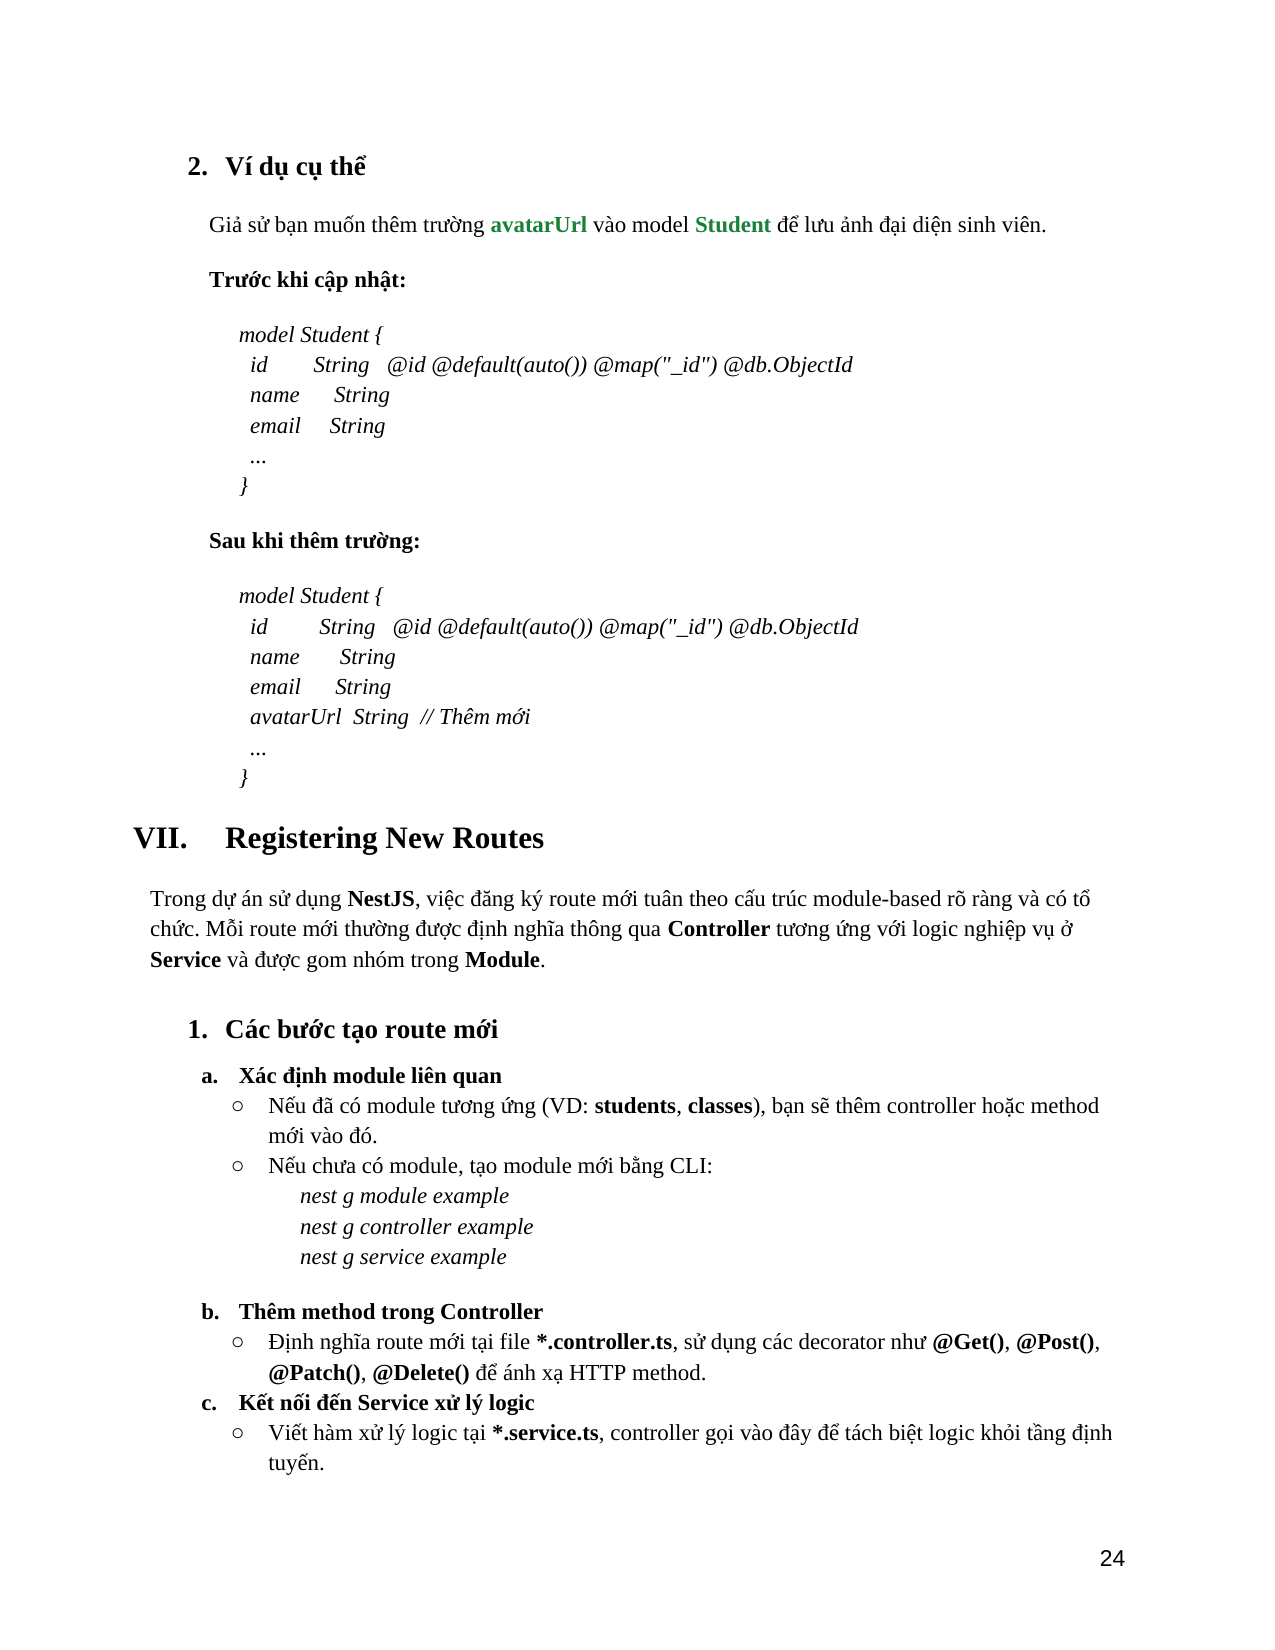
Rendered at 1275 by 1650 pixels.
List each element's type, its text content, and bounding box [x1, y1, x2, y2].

text model Student { [238, 321, 1125, 347]
list Thêm method trong Controller [201, 1298, 1125, 1324]
text ... [238, 442, 1125, 468]
text id String @id @default(auto()) @map("_id") @db.ObjectId [238, 613, 1125, 639]
text } [238, 472, 1125, 498]
text email String [238, 412, 1125, 438]
text Sau khi thêm trường: [209, 527, 1125, 554]
text nest g controller example [283, 1213, 1125, 1239]
subtitle Registering New Routes [187, 819, 1125, 855]
list Viết hàm xử lý logic tại *.service.ts, controller gọi vào đây để tách biệt logic khỏi tầng định tuyến. [231, 1419, 1125, 1476]
list Xác định module liên quan [201, 1062, 1125, 1088]
text } [238, 764, 1125, 790]
list Định nghĩa route mới tại file *.controller.ts, sử dụng các decorator như @Get(), @Post(), @Patch(), @Delete() để ánh xạ HTTP method. [231, 1328, 1125, 1385]
text email String [238, 673, 1125, 699]
text Trong dự án sử dụng NestJS, việc đăng ký route mới tuân theo cấu trúc module-based rõ ràng và có tổ chức. Mỗi route mới thường được định nghĩa thông qua Controller tương ứng với logic nghiệp vụ ở Service và được gom nhóm trong Module. [150, 885, 1125, 972]
subtitle Các bước tạo route mới [187, 1013, 1125, 1044]
text name String [238, 643, 1125, 669]
text Giả sử bạn muốn thêm trường avatarUrl vào model Student để lưu ảnh đại diện sinh viên. [209, 211, 1125, 237]
text name String [238, 382, 1125, 408]
text nest g service example [283, 1243, 1125, 1269]
list Nếu chưa có module, tạo module mới bằng CLI: [231, 1152, 1125, 1179]
subtitle Ví dụ cụ thể [187, 150, 1125, 181]
text avatarUrl String // Thêm mới [238, 703, 1125, 730]
text nest g module example [225, 1182, 1125, 1209]
list Nếu đã có module tương ứng (VD: students, classes), bạn sẽ thêm controller hoặc method mới vào đó. [231, 1092, 1125, 1148]
text Trước khi cập nhật: [209, 266, 1125, 292]
text model Student { [238, 583, 1125, 609]
text id String @id @default(auto()) @map("_id") @db.ObjectId [238, 351, 1125, 378]
list Kết nối đến Service xử lý logic [201, 1389, 1125, 1415]
text ... [238, 734, 1125, 760]
